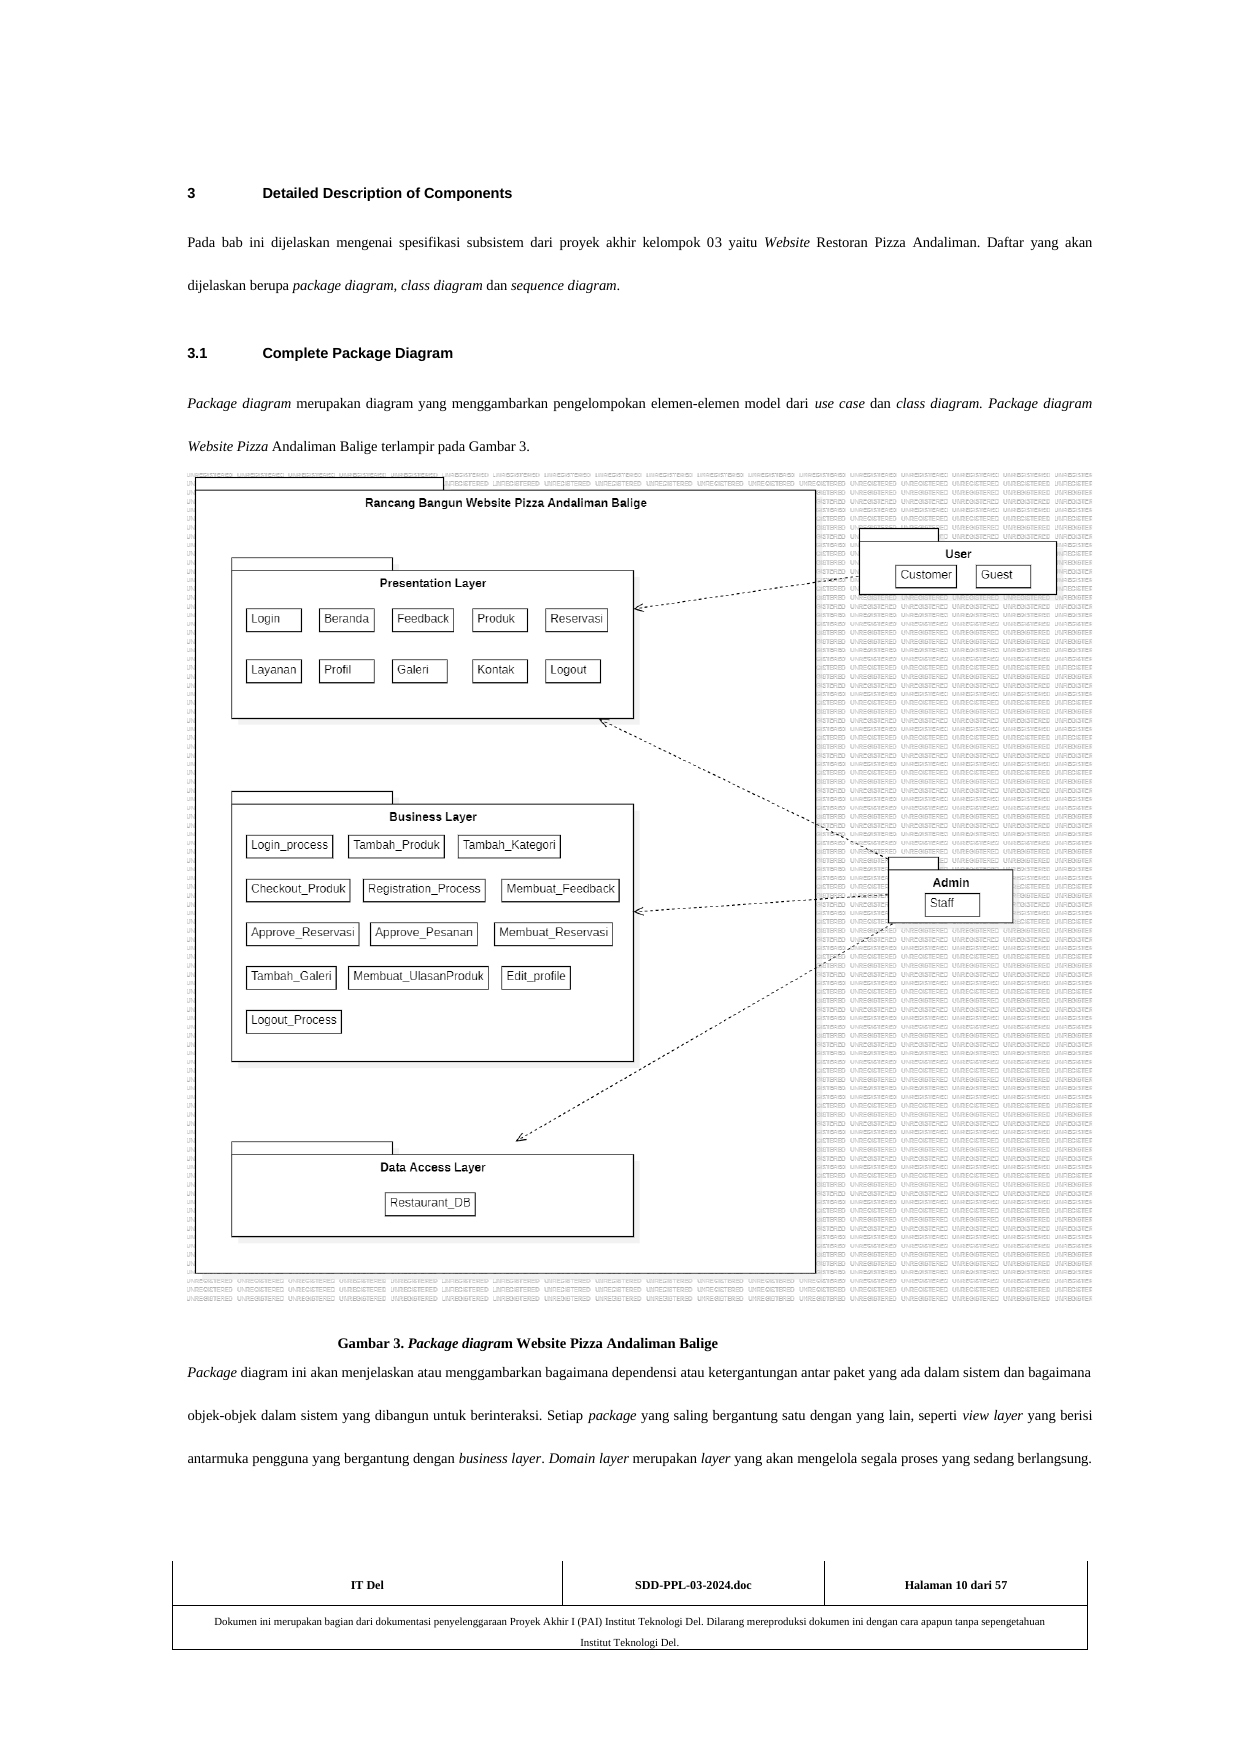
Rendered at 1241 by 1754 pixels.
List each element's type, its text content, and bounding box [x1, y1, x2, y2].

text Gambar 3. Package diagram Website Pizza Andaliman Balige [262, 1323, 1092, 1352]
picture [187, 468, 1093, 1309]
text Package diagram merupakan diagram yang menggambarkan pengelompokan elemen-elemen model dari use case dan class diagram. Package diagram Website Pizza Andaliman Balige terlampir pada Gambar 3. [187, 383, 1092, 454]
subtitle Complete Package Diagram [187, 333, 1092, 362]
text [187, 1352, 1092, 1467]
subtitle Detailed Description of Components [187, 173, 1092, 201]
text Pada bab ini dijelaskan mengenai spesifikasi subsistem dari proyek akhir kelompok 03 yaitu Website Restoran Pizza Andaliman. Daftar yang akan dijelaskan berupa package diagram, class diagram dan sequence diagram. [187, 222, 1092, 294]
